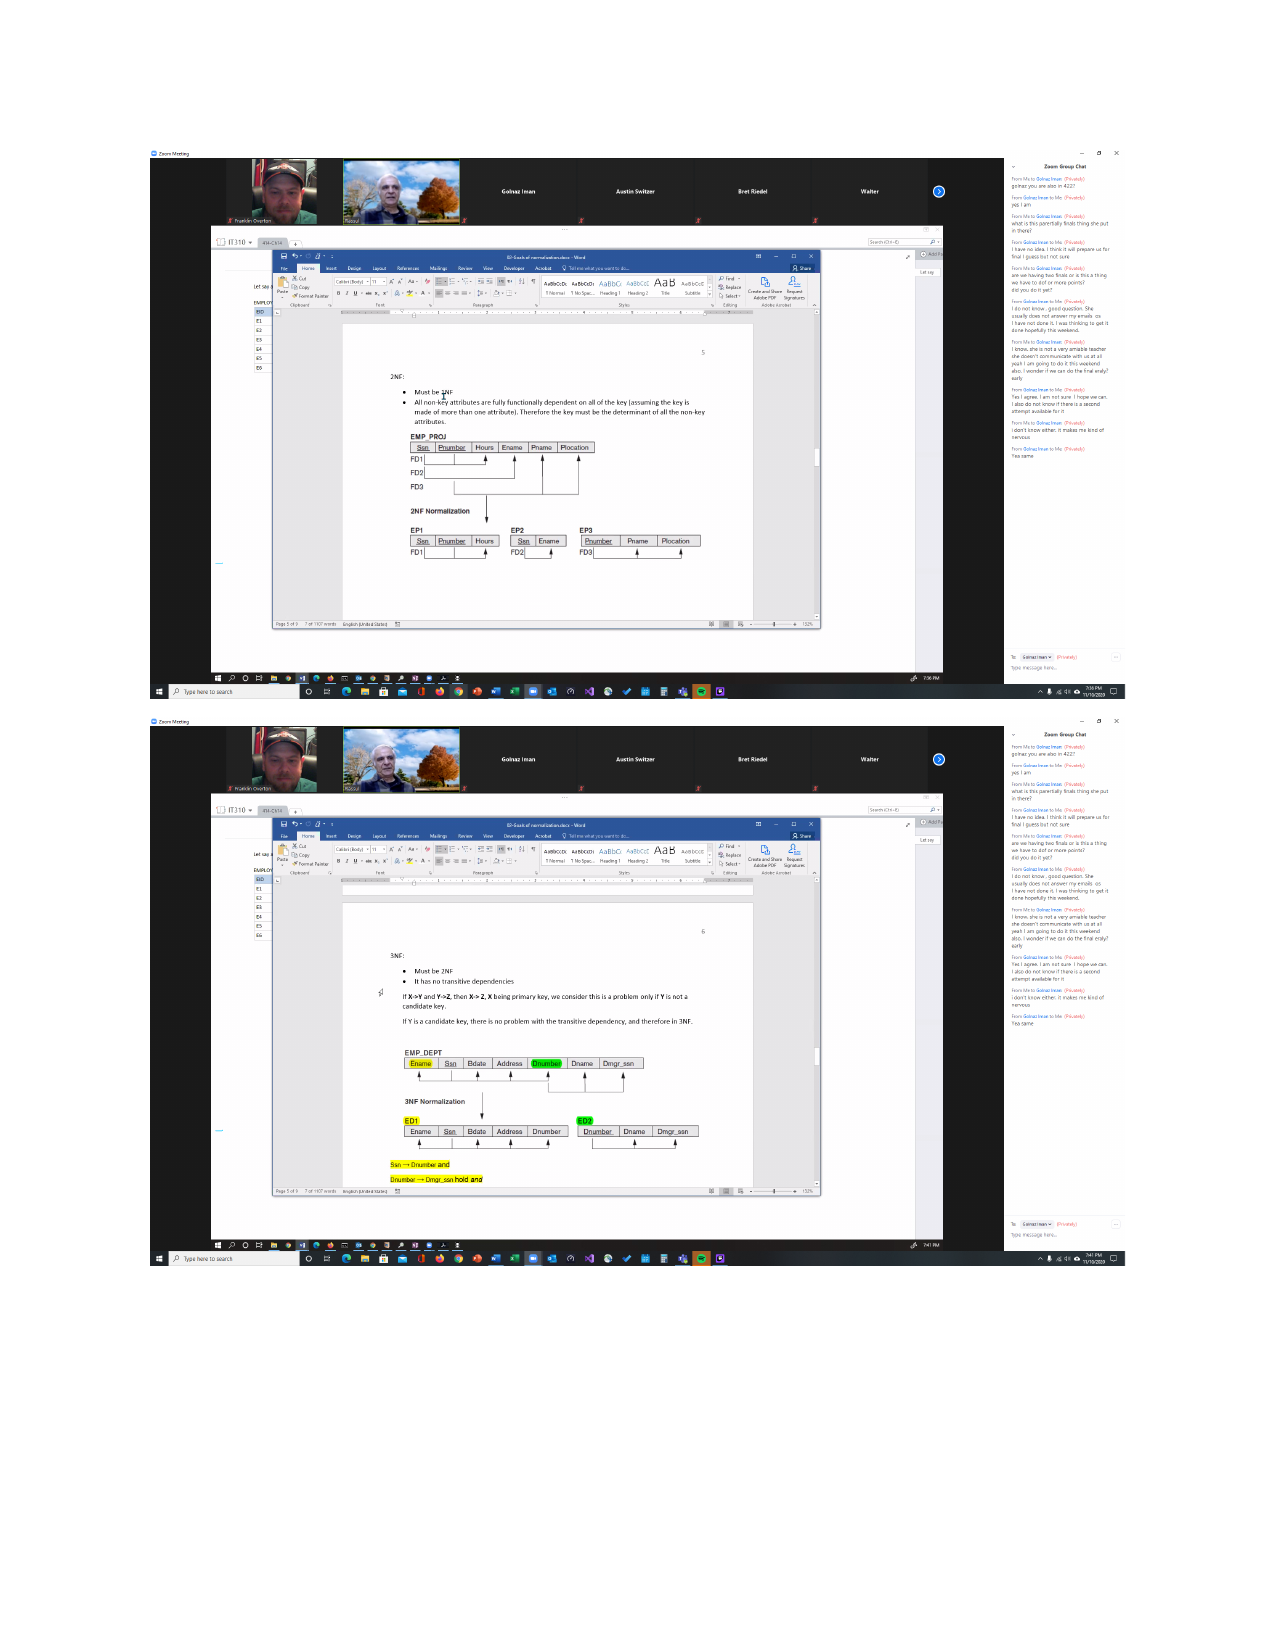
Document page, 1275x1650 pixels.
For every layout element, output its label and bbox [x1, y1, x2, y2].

picture [150, 150, 1125, 699]
picture [150, 717, 1125, 1266]
